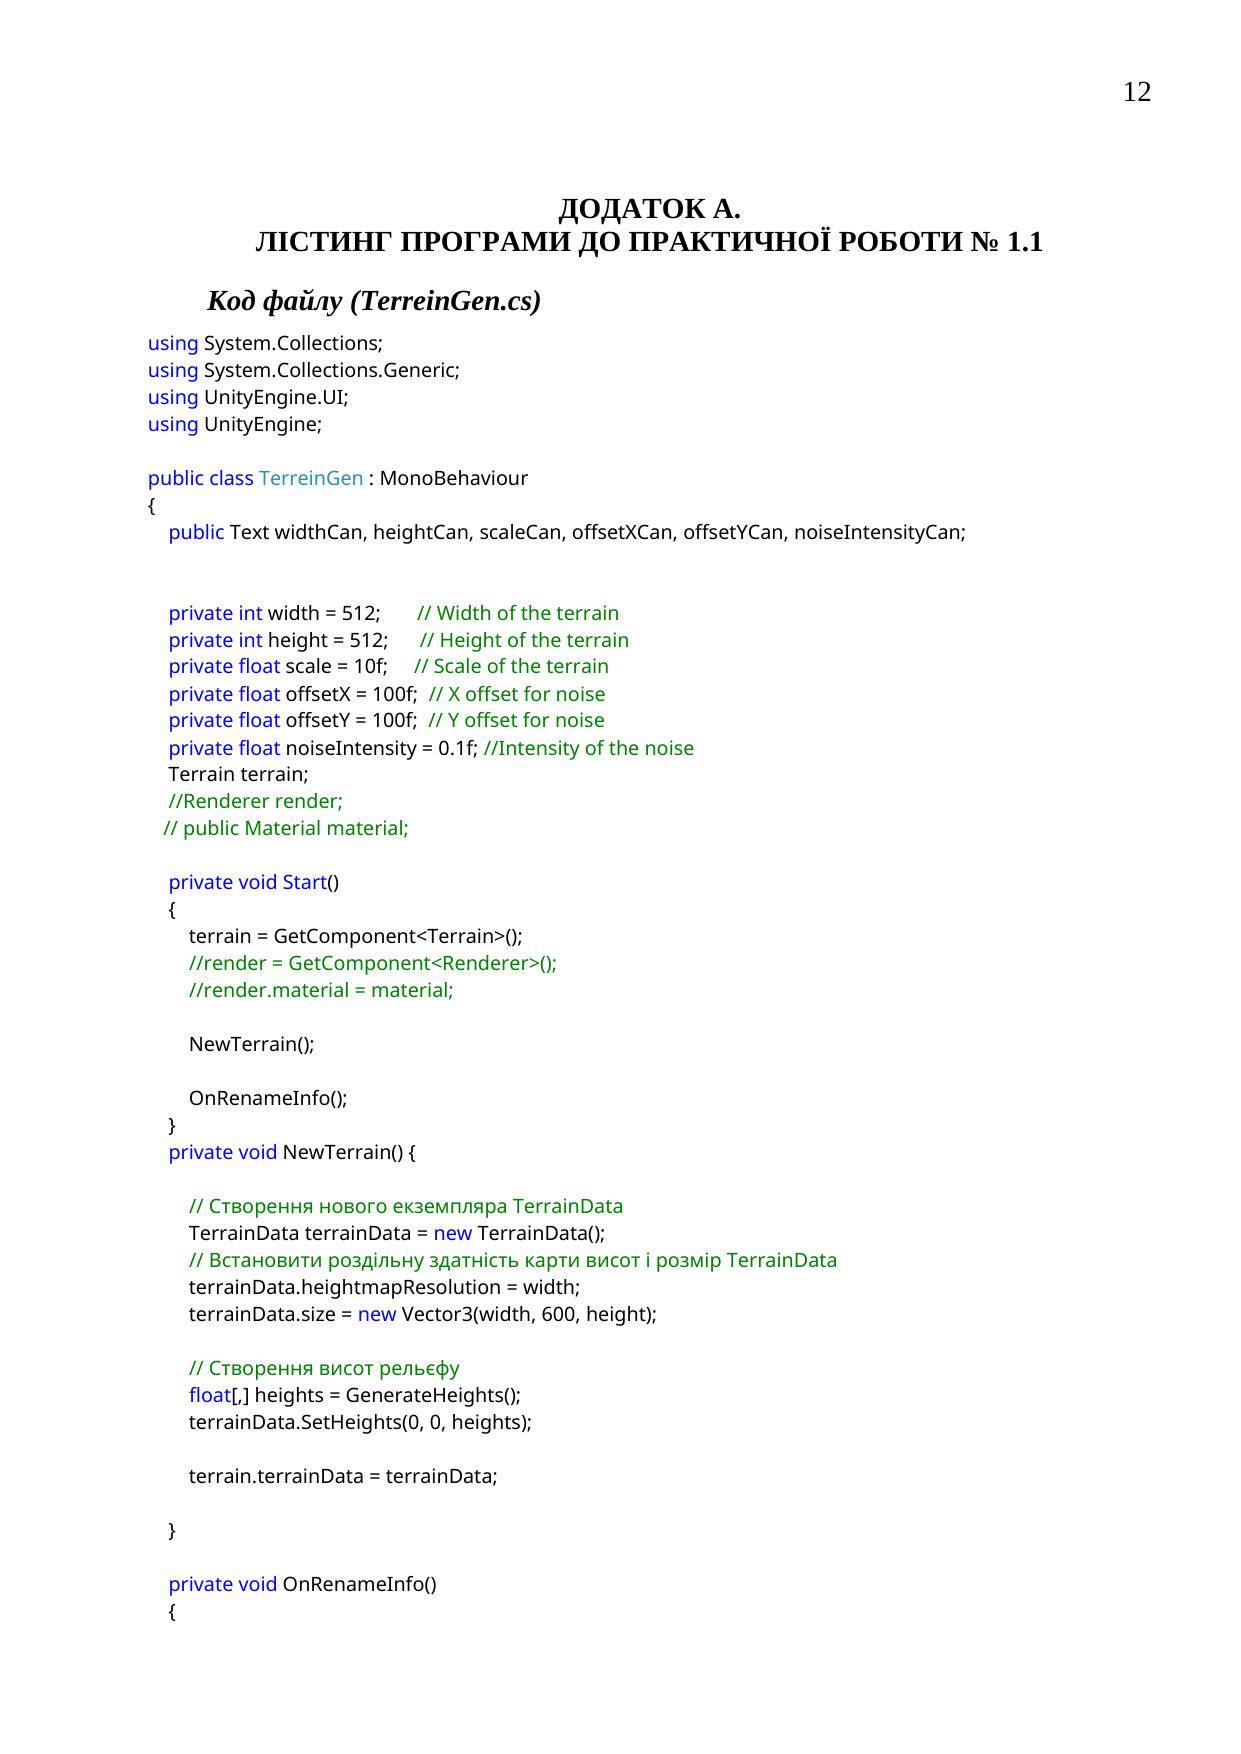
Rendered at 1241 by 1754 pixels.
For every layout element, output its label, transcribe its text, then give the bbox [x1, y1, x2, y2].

text terrainData.size = new Vector3(width, 600, height); [148, 1300, 1152, 1327]
text { [148, 1597, 1152, 1624]
text private int width = 512; // Width of the terrain [148, 599, 1152, 626]
text //Renderer render; [148, 788, 1152, 815]
text // Створення нового екземпляра TerrainData [148, 1192, 1152, 1219]
text private float scale = 10f; // Scale of the terrain [148, 653, 1152, 680]
text private void OnRenameInfo() [148, 1570, 1152, 1597]
text NewTerrain(); [148, 1031, 1152, 1057]
subtitle Додаток А. Лістинг програми до практичної роботи № 1.1 [148, 191, 1152, 258]
text OnRenameInfo(); [148, 1084, 1152, 1111]
text terrain.terrainData = terrainData; [148, 1462, 1152, 1489]
text //render.material = material; [148, 977, 1152, 1003]
text using System.Collections; [148, 329, 1152, 356]
text terrainData.SetHeights(0, 0, heights); [148, 1408, 1152, 1435]
text } [148, 1111, 1152, 1138]
text public class TerreinGen : MonoBehaviour [148, 464, 1152, 491]
text private float offsetX = 100f; // X offset for noise [148, 680, 1152, 707]
text { [148, 896, 1152, 923]
text using System.Collections.Generic; [148, 356, 1152, 383]
text private int height = 512; // Height of the terrain [148, 626, 1152, 653]
text // Створення висот рельєфу [148, 1354, 1152, 1381]
text private void NewTerrain() { [148, 1138, 1152, 1165]
text TerrainData terrainData = new TerrainData(); [148, 1219, 1152, 1246]
text private float noiseIntensity = 0.1f; //Intensity of the noise [148, 734, 1152, 761]
text terrainData.heightmapResolution = width; [148, 1273, 1152, 1300]
text using UnityEngine; [148, 410, 1152, 437]
text public Text widthCan, heightCan, scaleCan, offsetXCan, offsetYCan, noiseIntensityCan; [148, 518, 1152, 545]
text // Встановити роздільну здатність карти висот і розмір TerrainData [148, 1246, 1152, 1273]
text //render = GetComponent<Renderer>(); [148, 949, 1152, 977]
subtitle Код файлу (TerreinGen.cs) [148, 283, 1152, 317]
text private void Start() [148, 869, 1152, 896]
text // public Material material; [148, 815, 1152, 842]
text private float offsetY = 100f; // Y offset for noise [148, 707, 1152, 734]
text terrain = GetComponent<Terrain>(); [148, 923, 1152, 949]
text { [148, 491, 1152, 518]
text using UnityEngine.UI; [148, 383, 1152, 410]
text float[,] heights = GenerateHeights(); [148, 1381, 1152, 1408]
text Terrain terrain; [148, 761, 1152, 788]
text } [148, 1516, 1152, 1543]
